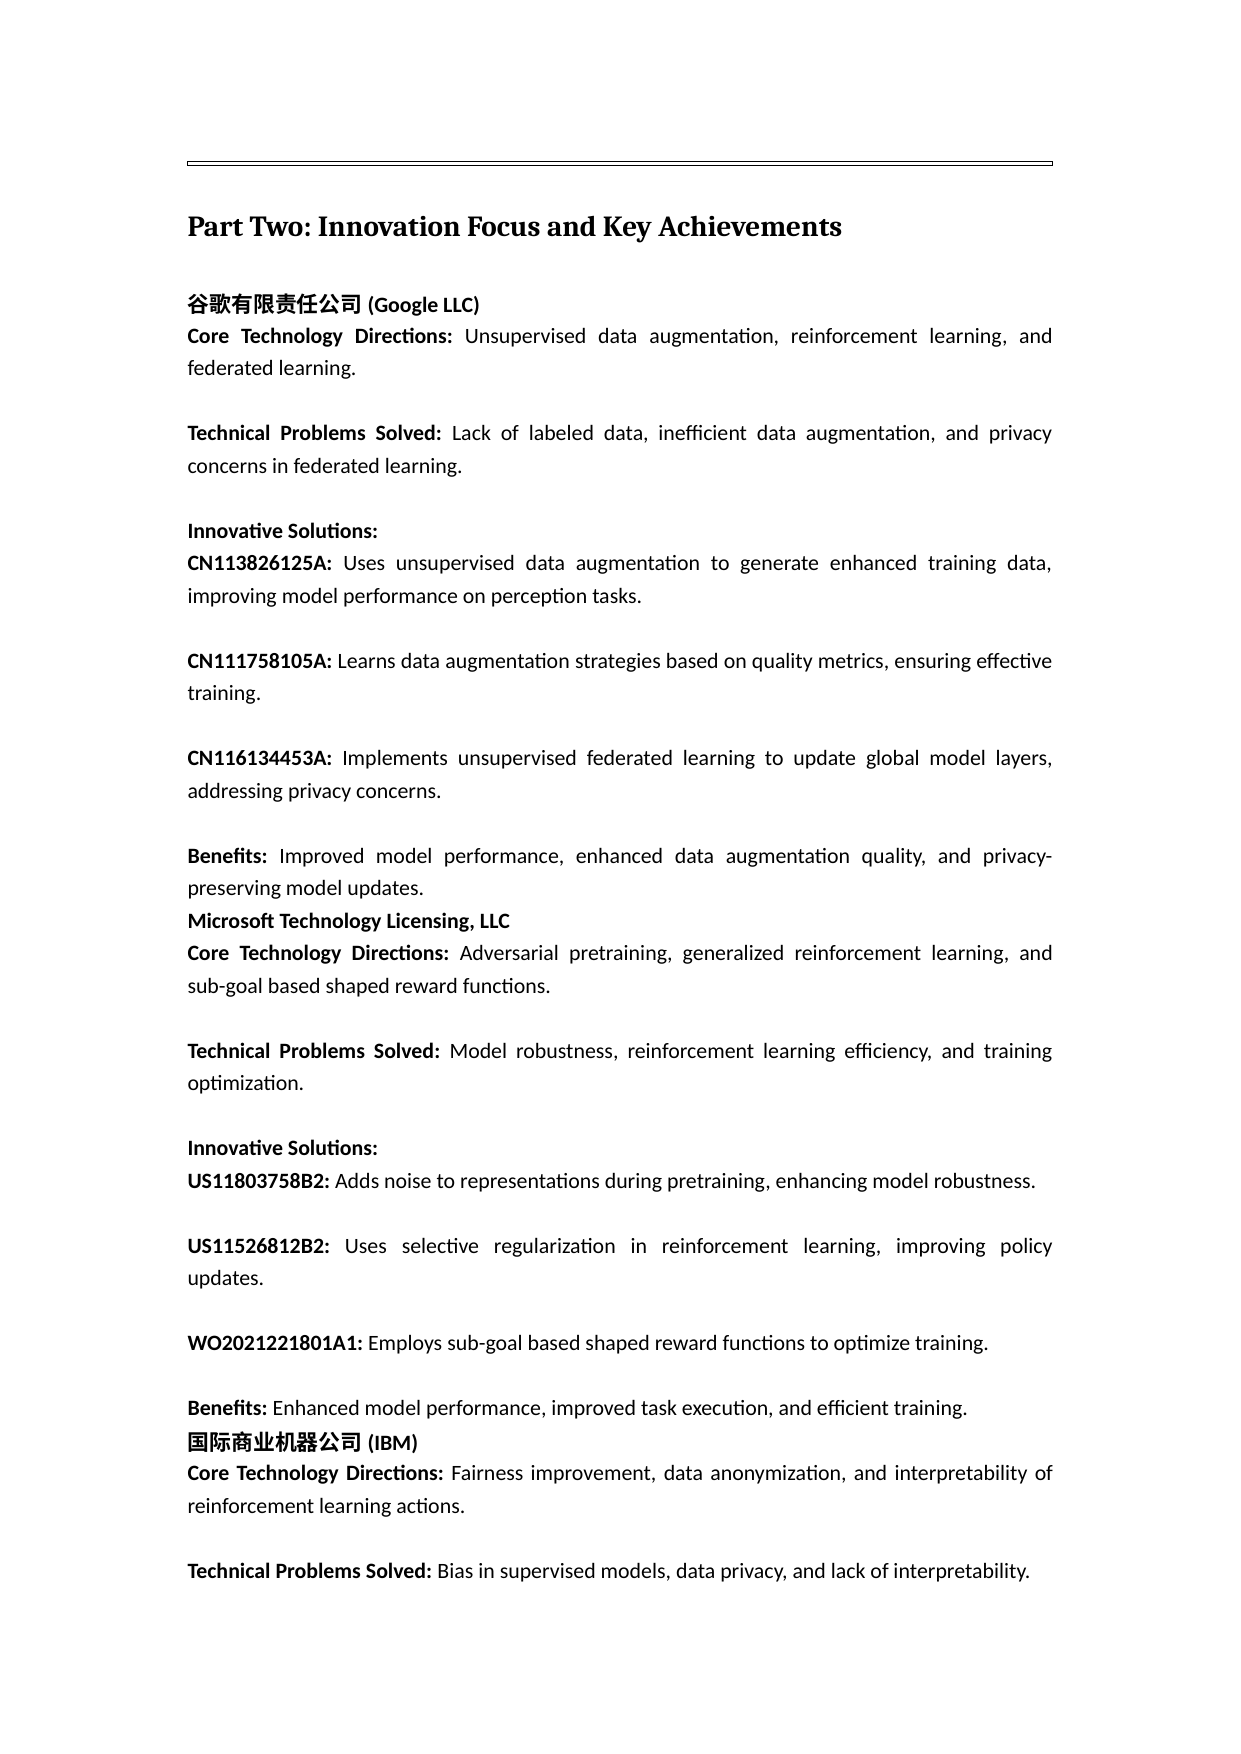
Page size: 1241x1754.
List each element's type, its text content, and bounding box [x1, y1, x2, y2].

subtitle Part Two: Innovation Focus and Key Achievements [187, 194, 1053, 259]
